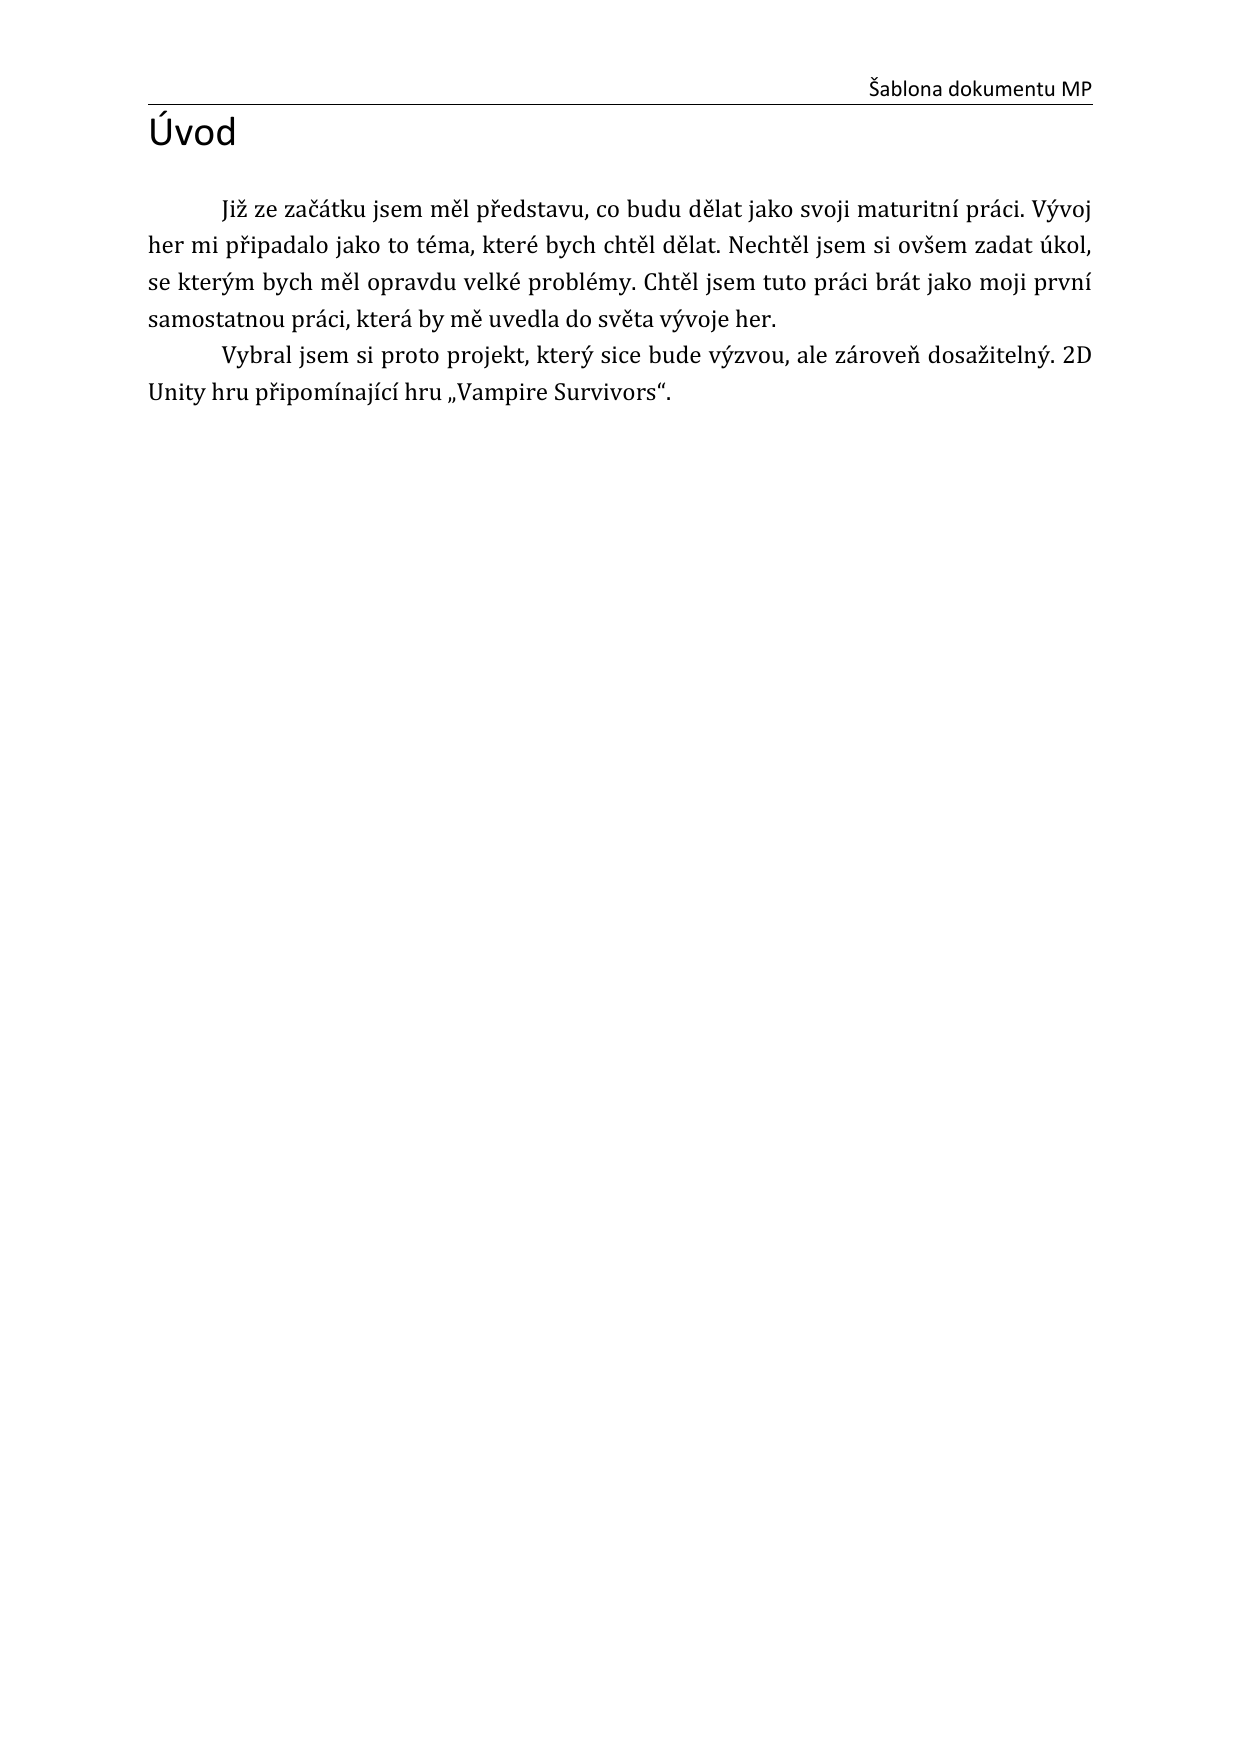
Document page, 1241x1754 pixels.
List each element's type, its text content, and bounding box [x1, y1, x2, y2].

text Vybral jsem si proto projekt, který sice bude výzvou, ale zároveň dosažitelný. 2D Unity hru připomínající hru „Vampire Survivors“. [148, 340, 1093, 406]
text Již ze začátku jsem měl představu, co budu dělat jako svoji maturitní práci. Vývoj her mi připadalo jako to téma, které bych chtěl dělat. Nechtěl jsem si ovšem zadat úkol, se kterým bych měl opravdu velké problémy. Chtěl jsem tuto práci brát jako moji první samostatnou práci, která by mě uvedla do světa vývoje her. [148, 194, 1093, 333]
text Úvod [148, 105, 1093, 156]
